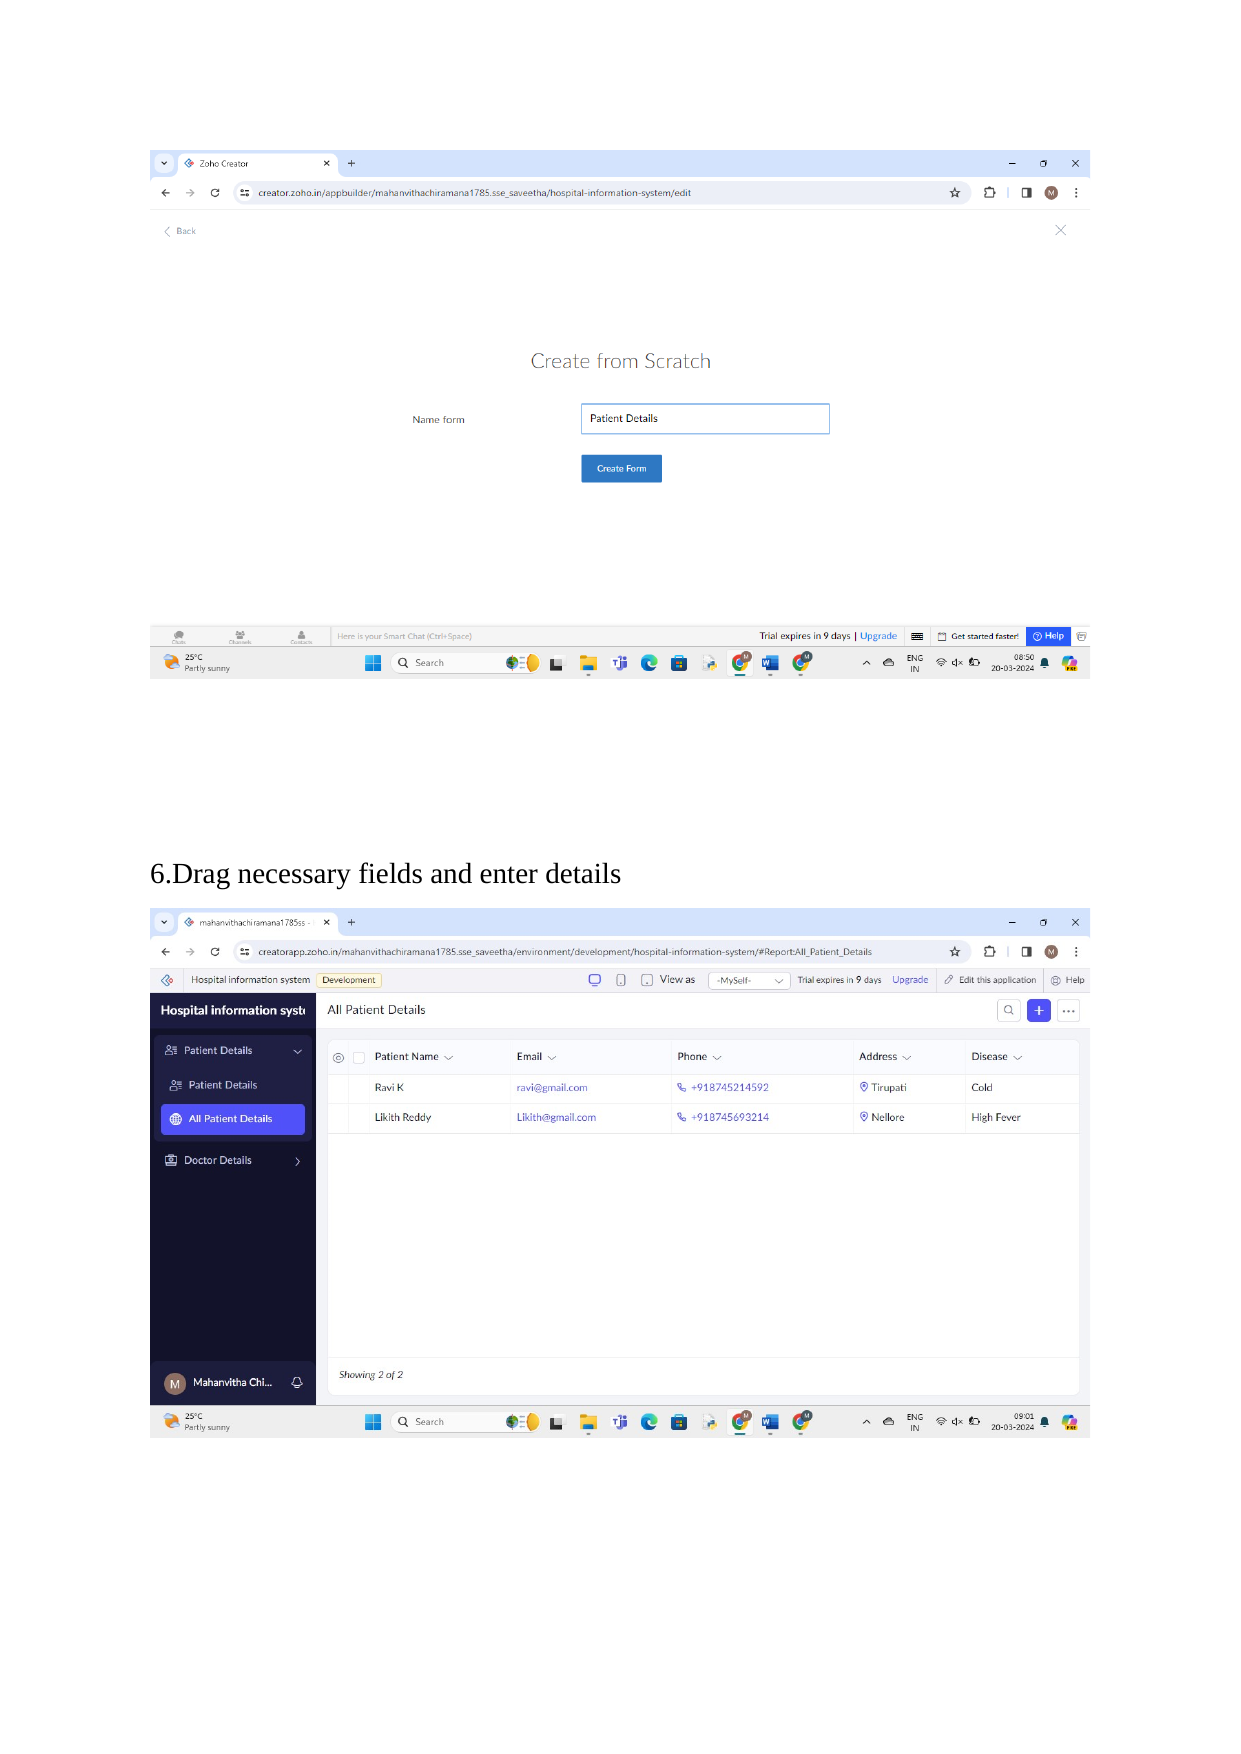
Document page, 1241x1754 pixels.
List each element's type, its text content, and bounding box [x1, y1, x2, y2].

picture [150, 150, 1091, 679]
picture [150, 908, 1091, 1438]
text 6.Drag necessary fields and enter details [150, 856, 1090, 889]
